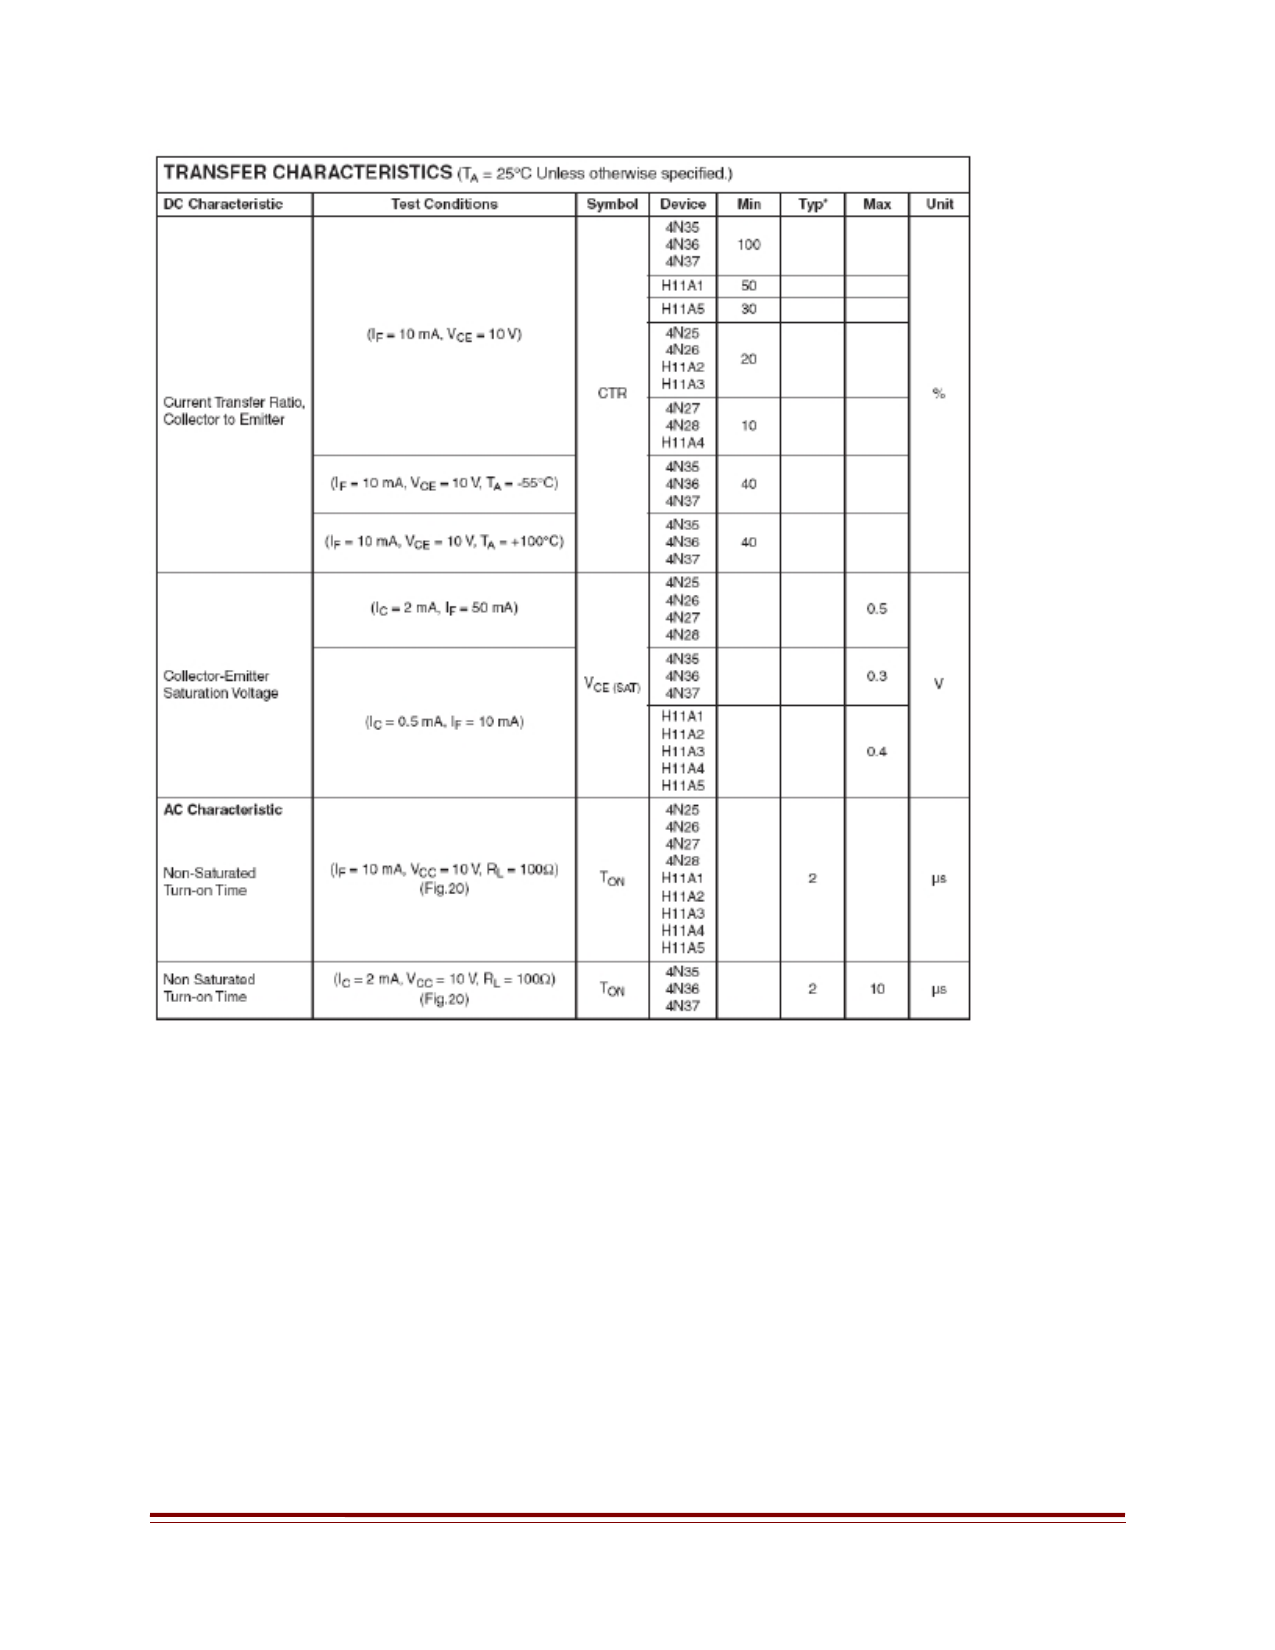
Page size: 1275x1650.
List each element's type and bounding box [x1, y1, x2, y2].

picture [147, 147, 980, 1030]
